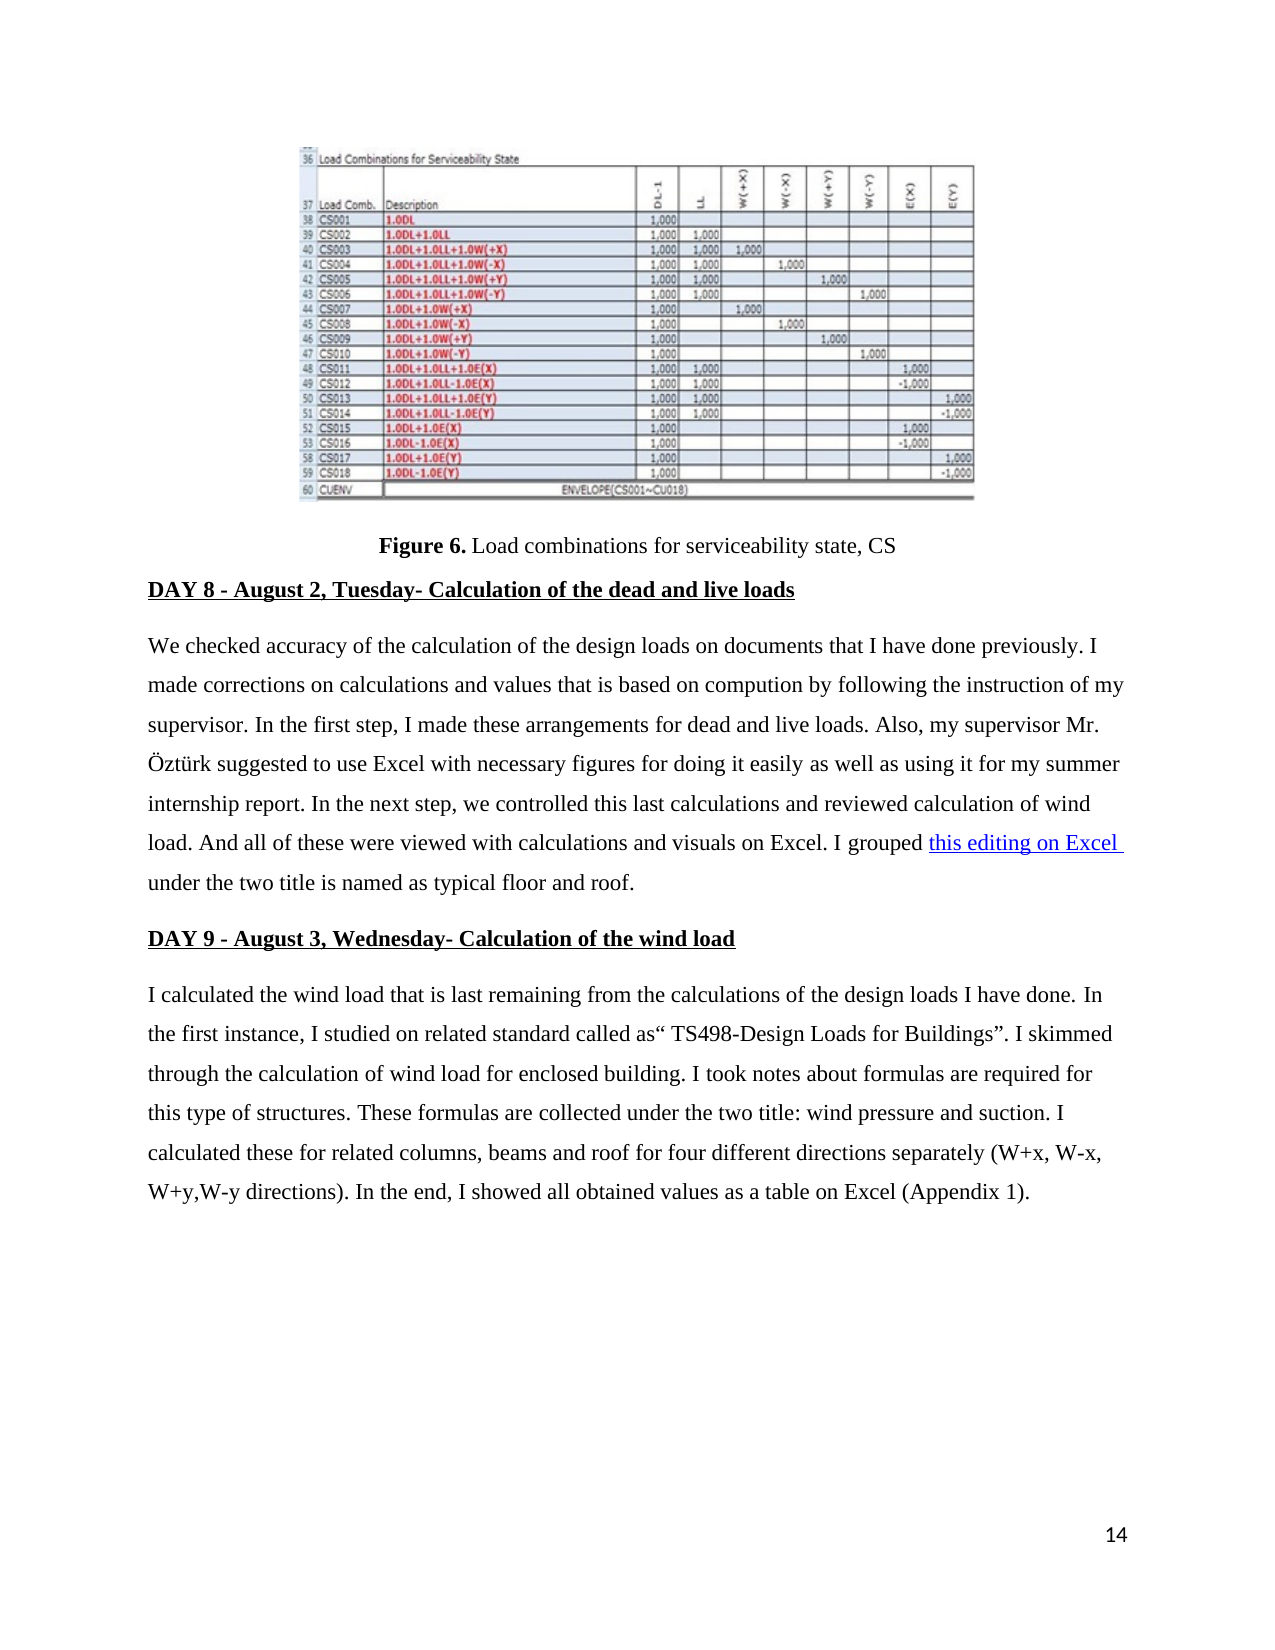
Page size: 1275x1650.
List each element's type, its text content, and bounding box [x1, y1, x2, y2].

text DAY 8 - August 2, Tuesday- Calculation of the dead and live loads [148, 576, 1127, 602]
text DAY 9 - August 3, Wednesday- Calculation of the wind load [148, 925, 1127, 951]
text I calculated the wind load that is last remaining from the calculations of the design loads I have done. In the first instance, I studied on related standard called as“ TS498-Design Loads for Buildings”. I skimmed through the calculation of wind load for enclosed building. I took notes about formulas are required for this type of structures. These formulas are collected under the two title: wind pressure and suction. I calculated these for related columns, beams and roof for four different directions separately (W+x, W-x, W+y,W-y directions). In the end, I showed all obtained values as a table on Excel (Appendix 1). [148, 981, 1127, 1205]
text Figure 6. Load combinations for serviceability state, CS [148, 533, 1127, 559]
text We checked accuracy of the calculation of the design loads on documents that I have done previously. I made corrections on calculations and values that is based on compution by following the instruction of my supervisor. In the first step, I made these arrangements for dead and live loads. Also, my supervisor Mr. Öztürk suggested to use Excel with necessary figures for doing it easily as well as using it for my summer internship report. In the next step, we controlled this last calculations and reviewed calculation of wind load. And all of these were viewed with calculations and visuals on Excel. I grouped this editing on Excel under the two title is named as typical floor and roof. [148, 632, 1127, 895]
picture [299, 147, 976, 502]
